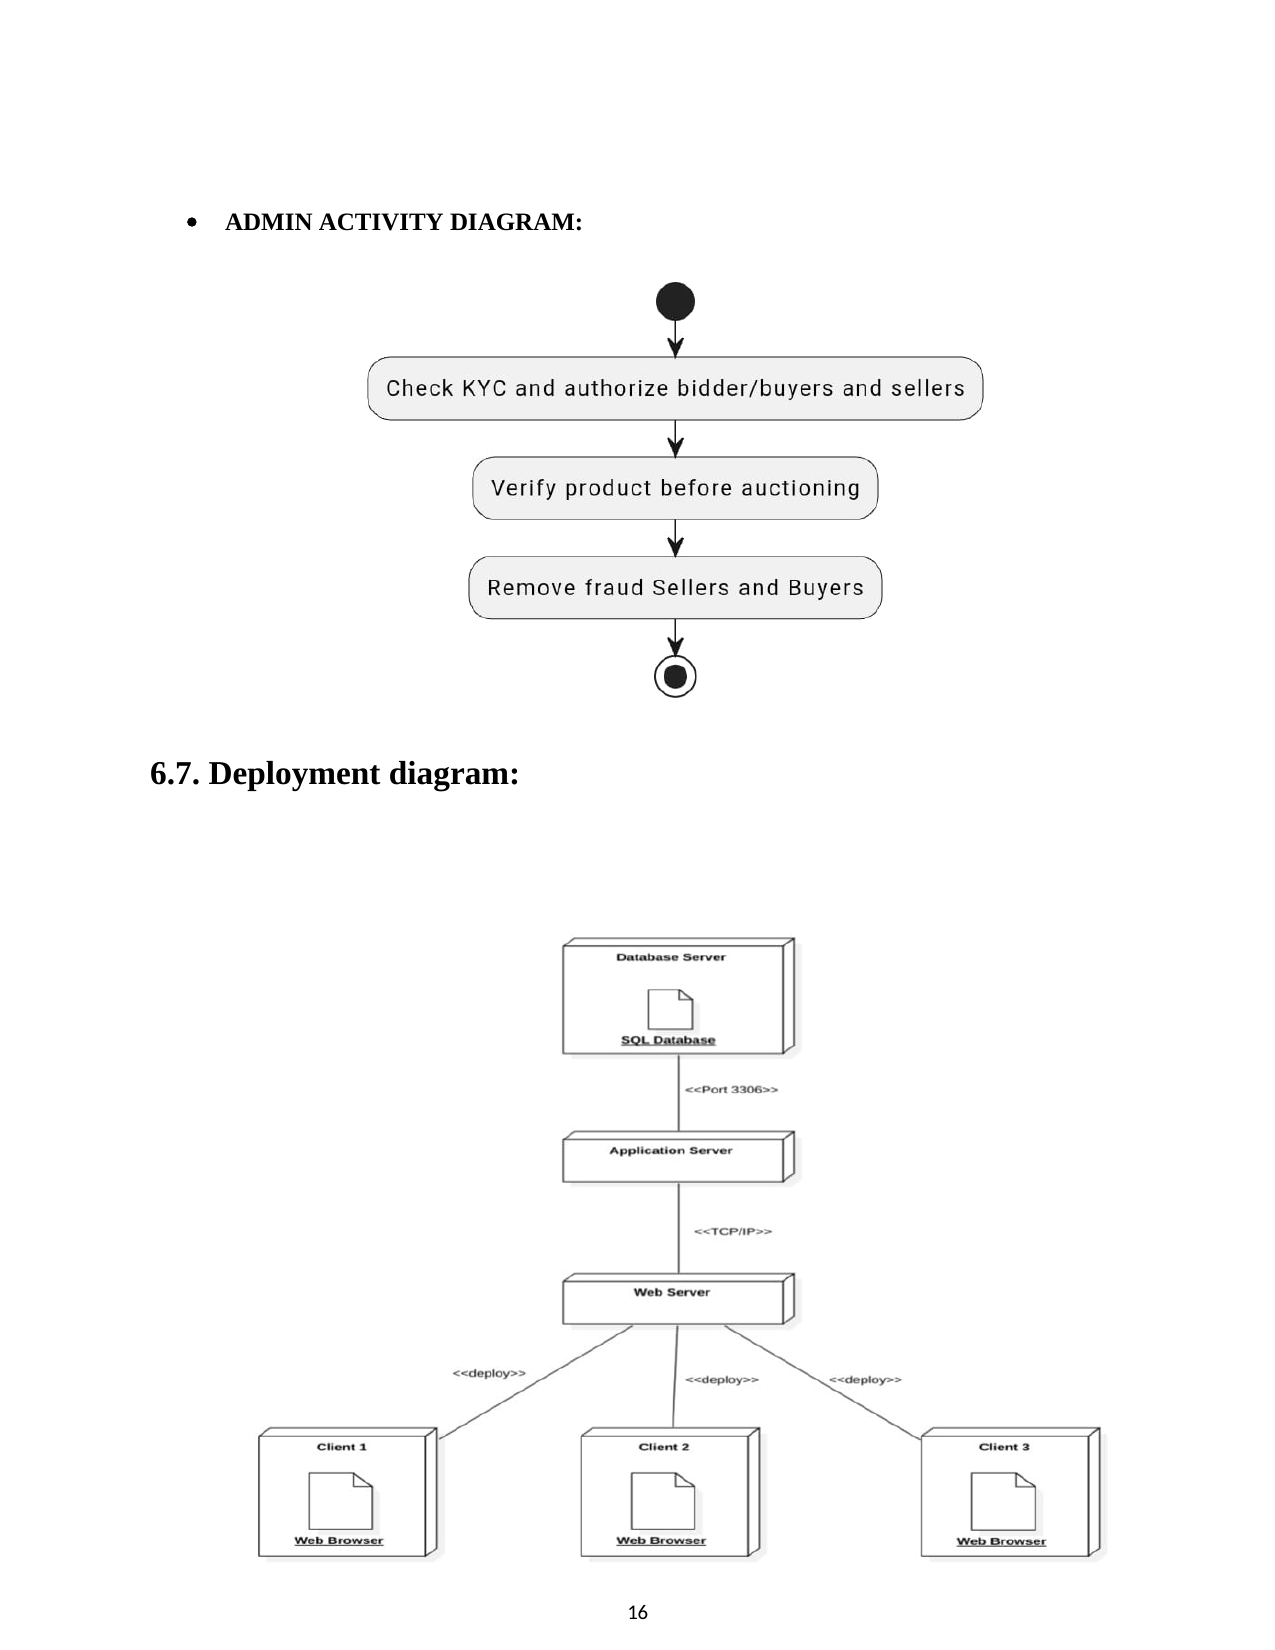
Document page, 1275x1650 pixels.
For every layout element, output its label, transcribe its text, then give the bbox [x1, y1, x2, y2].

picture [347, 265, 1003, 715]
picture [150, 830, 1125, 1586]
list ADMIN ACTIVITY DIAGRAM: [187, 207, 1125, 236]
text 6.7. Deployment diagram: [150, 753, 1125, 792]
